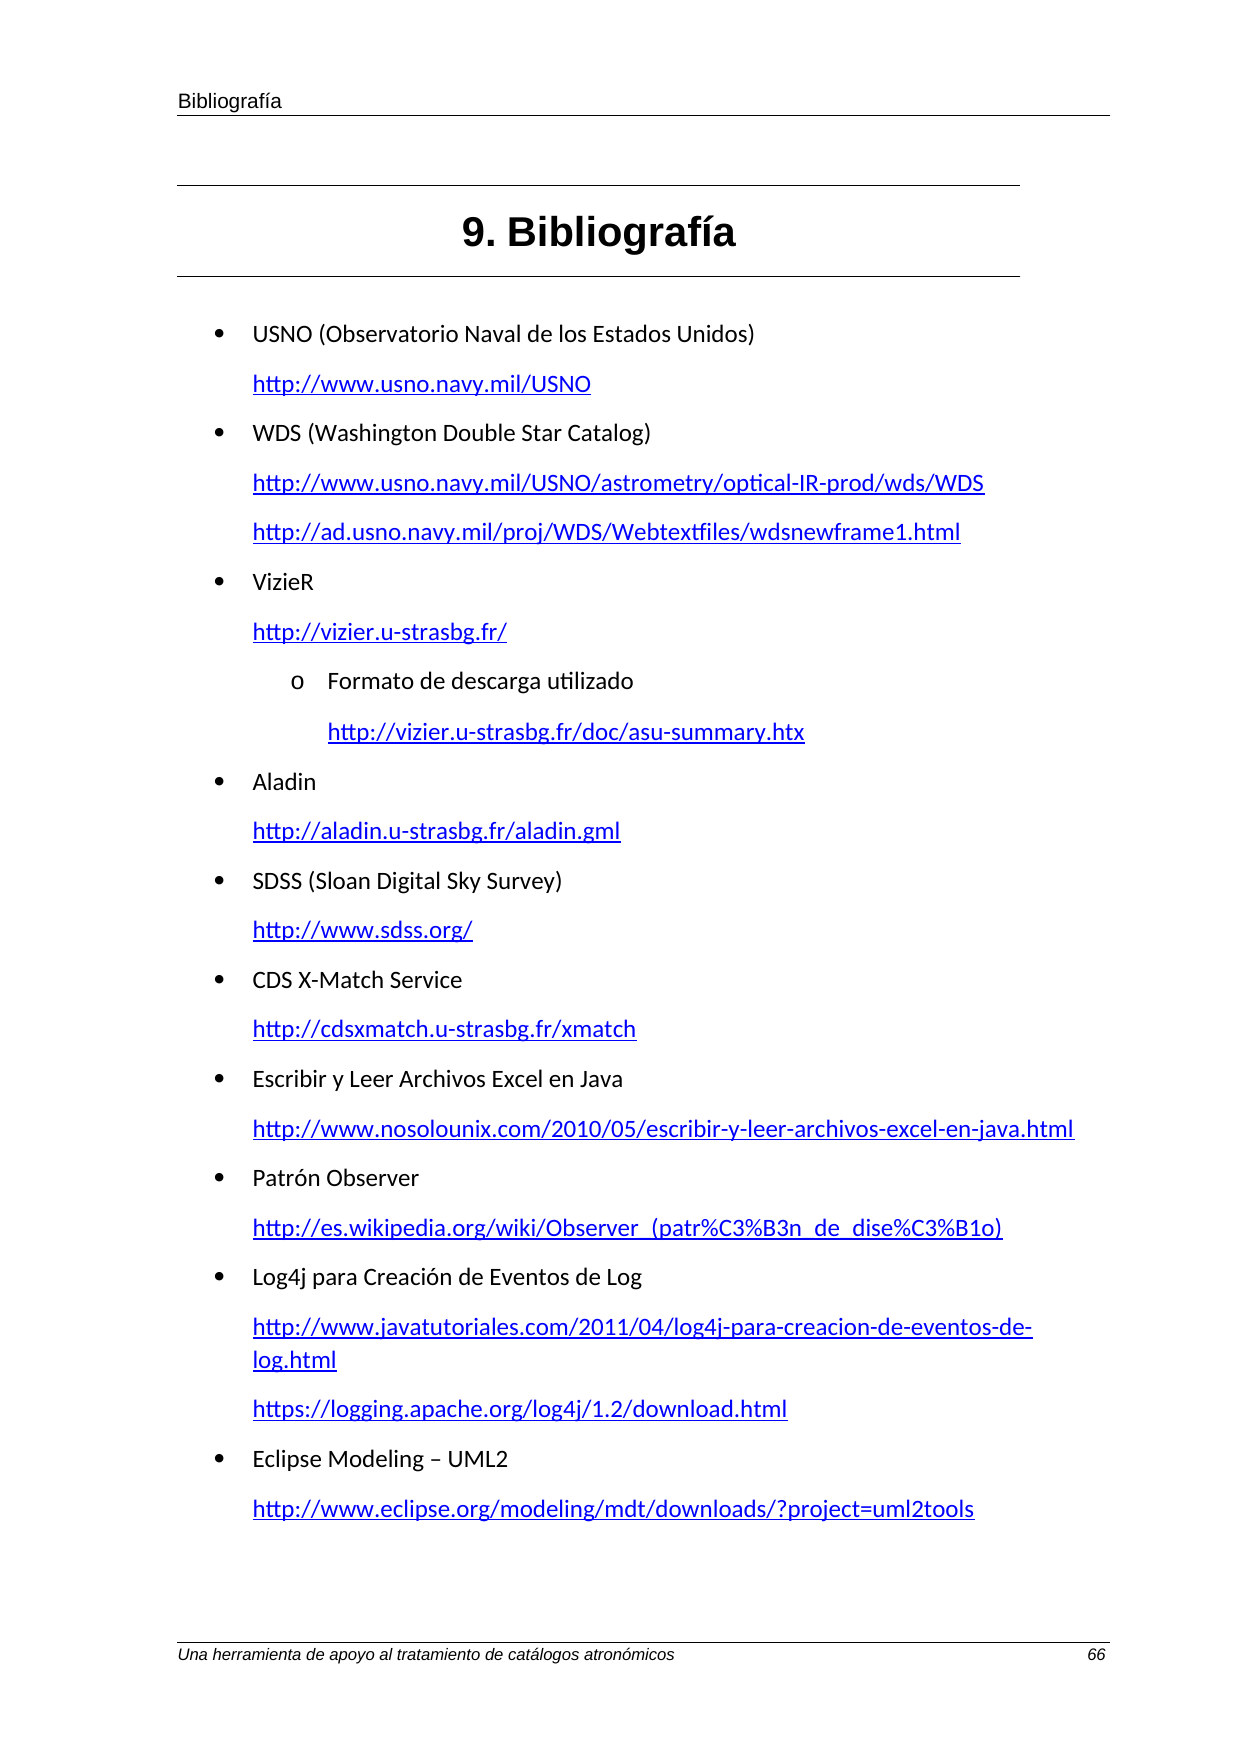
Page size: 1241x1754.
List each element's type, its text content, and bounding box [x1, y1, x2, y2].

list CDS X-Match Service [215, 964, 1110, 994]
text http://ad.usno.navy.mil/proj/WDS/Webtextfiles/wdsnewframe1.html [252, 516, 1110, 547]
text http://www.nosolounix.com/2010/05/escribir-y-leer-archivos-excel-en-java.html [252, 1113, 1110, 1143]
list WDS (Washington Double Star Catalog) [215, 417, 1110, 448]
text https://logging.apache.org/log4j/1.2/download.html [252, 1394, 1110, 1424]
text http://cdsxmatch.u-strasbg.fr/xmatch [252, 1014, 1110, 1044]
list Formato de descarga utilizado [290, 665, 1110, 697]
list Log4j para Creación de Eventos de Log [215, 1262, 1110, 1292]
text http://www.javatutoriales.com/2011/04/log4j-para-creacion-de-eventos-de-log.html [252, 1311, 1110, 1374]
list USNO (Observatorio Naval de los Estados Unidos) [215, 318, 1110, 349]
list SDSS (Sloan Digital Sky Survey) [215, 865, 1110, 895]
text http://vizier.u-strasbg.fr/doc/asu-summary.htx [327, 716, 1110, 747]
text http://es.wikipedia.org/wiki/Observer_(patr%C3%B3n_de_dise%C3%B1o) [252, 1212, 1110, 1242]
text http://www.eclipse.org/modeling/mdt/downloads/?project=uml2tools [252, 1493, 1110, 1523]
text http://www.usno.navy.mil/USNO/astrometry/optical-IR-prod/wds/WDS [252, 467, 1110, 497]
text http://vizier.u-strasbg.fr/ [252, 616, 1110, 646]
subtitle Bibliografía [177, 186, 1020, 276]
list Eclipse Modeling – UML2 [215, 1443, 1110, 1474]
text http://www.sdss.org/ [252, 914, 1110, 945]
text http://aladin.u-strasbg.fr/aladin.gml [252, 815, 1110, 846]
text http://www.usno.navy.mil/USNO [252, 368, 1110, 398]
list Escribir y Leer Archivos Excel en Java [215, 1063, 1110, 1094]
list VizieR [215, 566, 1110, 597]
list Patrón Observer [215, 1162, 1110, 1193]
list Aladin [215, 766, 1110, 796]
